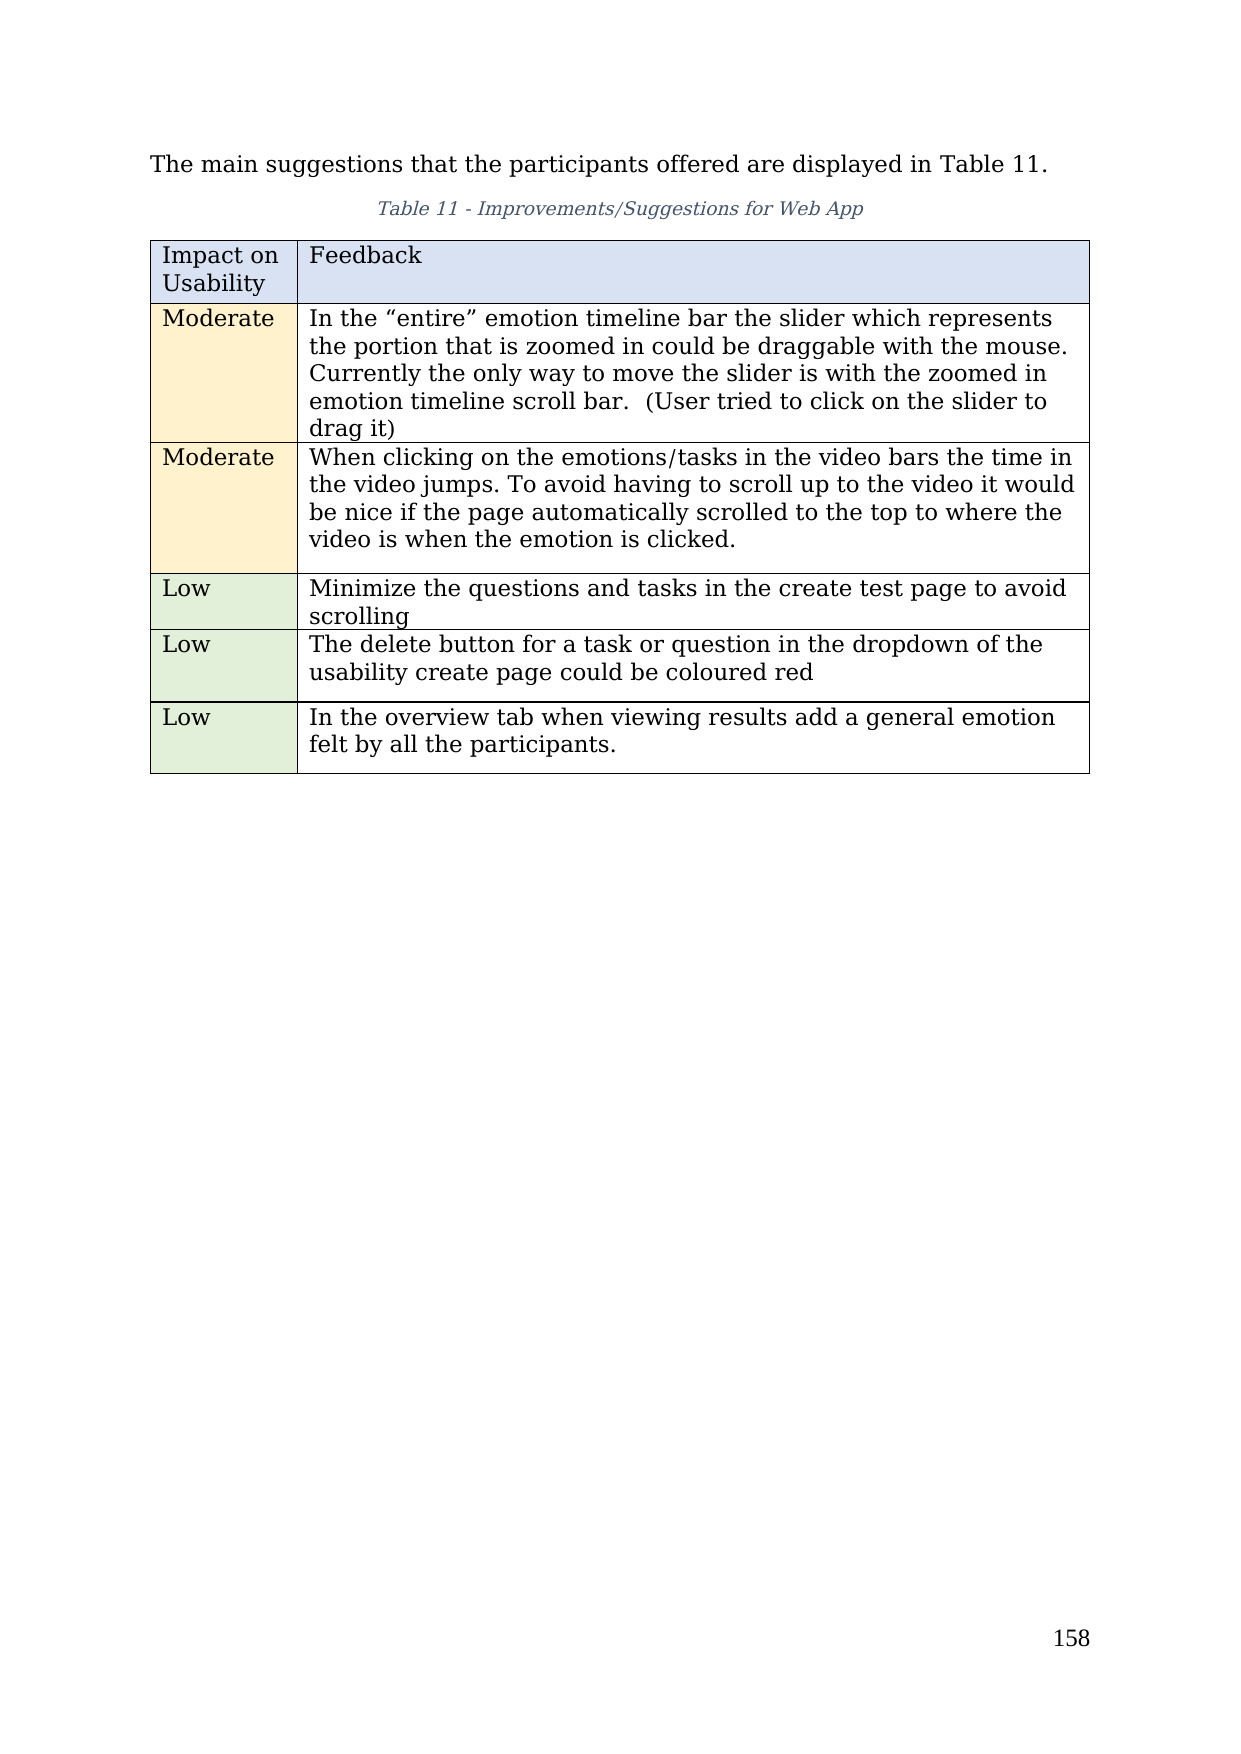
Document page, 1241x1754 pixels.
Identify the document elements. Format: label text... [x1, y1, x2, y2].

table_header Feedback [298, 241, 1089, 303]
table_cell Moderate [151, 304, 297, 442]
table_cell Minimize the questions and tasks in the create test page to avoid scrolling [298, 574, 1089, 629]
table_cell Low [151, 703, 297, 773]
text The main suggestions that the participants offered are displayed in Table 11. [150, 150, 1090, 177]
table_cell Low [151, 630, 297, 701]
table_header Impact on Usability [151, 241, 297, 303]
table_cell The delete button for a task or question in the dropdown of the usability create page could be coloured red [298, 630, 1089, 701]
table_cell In the overview tab when viewing results add a general emotion felt by all the participants. [298, 703, 1089, 773]
table_cell In the “entire” emotion timeline bar the slider which represents the portion that is zoomed in could be draggable with the mouse. Currently the only way to move the slider is with the zoomed in emotion timeline scroll bar. (User tried to click on the slider to drag it) [298, 304, 1089, 442]
table_cell Low [151, 574, 297, 629]
table_cell When clicking on the emotions/tasks in the video bars the time in the video jumps. To avoid having to scroll up to the video it would be nice if the page automatically scrolled to the top to where the video is when the emotion is clicked. [298, 443, 1089, 573]
text Table 11 - Improvements/Suggestions for Web App [150, 196, 1090, 219]
table_cell Moderate [151, 443, 297, 573]
